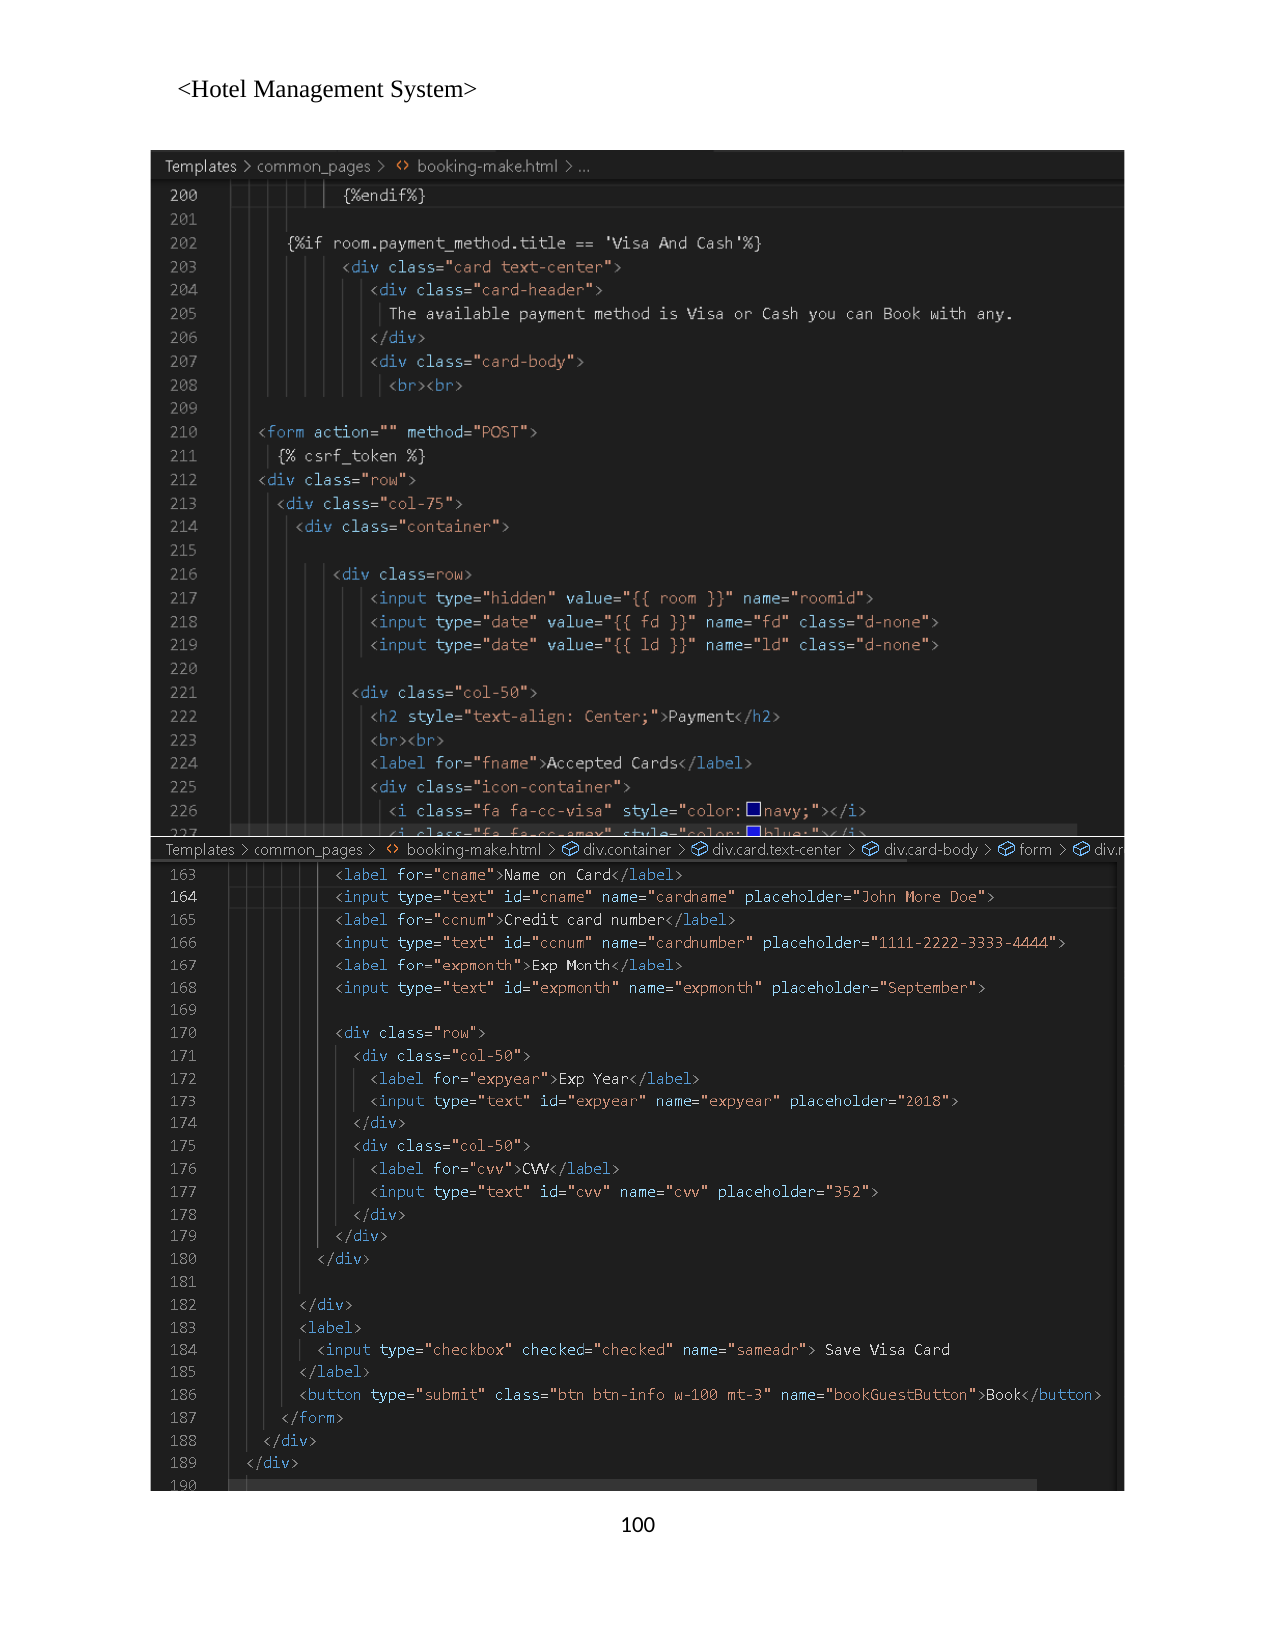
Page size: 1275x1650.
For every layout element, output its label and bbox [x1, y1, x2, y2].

picture [150, 150, 1125, 836]
picture [150, 837, 1125, 1491]
